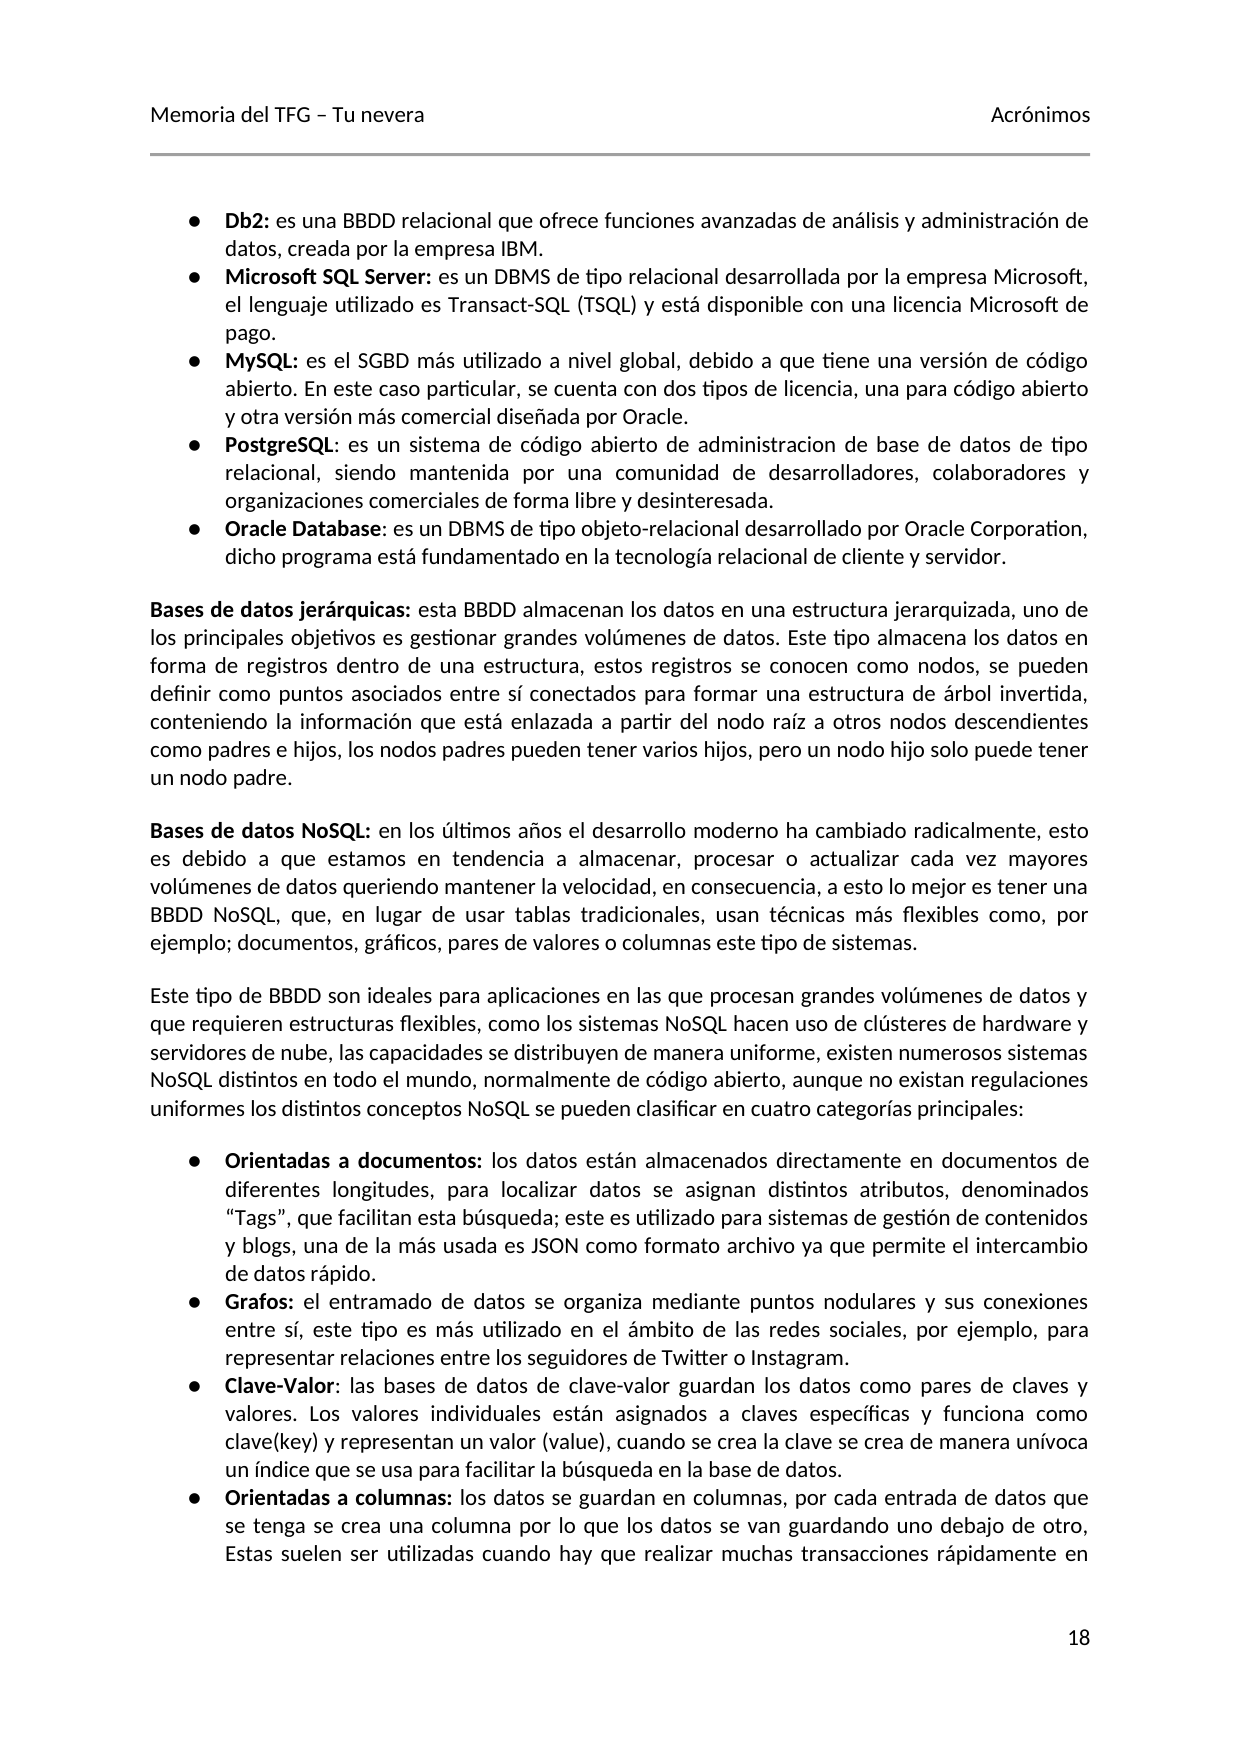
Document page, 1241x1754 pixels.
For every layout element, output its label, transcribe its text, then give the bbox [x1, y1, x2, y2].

text Este tipo de BBDD son ideales para aplicaciones en las que procesan grandes volúmenes de datos y que requieren estructuras flexibles, como los sistemas NoSQL hacen uso de clústeres de hardware y servidores de nube, las capacidades se distribuyen de manera uniforme, existen numerosos sistemas NoSQL distintos en todo el mundo, normalmente de código abierto, aunque no existan regulaciones uniformes los distintos conceptos NoSQL se pueden clasificar en cuatro categorías principales: [150, 982, 1090, 1122]
list Grafos: el entramado de datos se organiza mediante puntos nodulares y sus conexiones entre sí, este tipo es más utilizado en el ámbito de las redes sociales, por ejemplo, para representar relaciones entre los seguidores de Twitter o Instagram. [187, 1287, 1090, 1371]
list MySQL: es el SGBD más utilizado a nivel global, debido a que tiene una versión de código abierto. En este caso particular, se cuenta con dos tipos de licencia, una para código abierto y otra versión más comercial diseñada por Oracle. [187, 346, 1090, 430]
list Microsoft SQL Server: es un DBMS de tipo relacional desarrollada por la empresa Microsoft, el lenguaje utilizado es Transact-SQL (TSQL) y está disponible con una licencia Microsoft de pago. [187, 262, 1090, 346]
text Bases de datos NoSQL: en los últimos años el desarrollo moderno ha cambiado radicalmente, esto es debido a que estamos en tendencia a almacenar, procesar o actualizar cada vez mayores volúmenes de datos queriendo mantener la velocidad, en consecuencia, a esto lo mejor es tener una BBDD NoSQL, que, en lugar de usar tablas tradicionales, usan técnicas más flexibles como, por ejemplo; documentos, gráficos, pares de valores o columnas este tipo de sistemas. [150, 816, 1090, 957]
text Bases de datos jerárquicas: esta BBDD almacenan los datos en una estructura jerarquizada, uno de los principales objetivos es gestionar grandes volúmenes de datos. Este tipo almacena los datos en forma de registros dentro de una estructura, estos registros se conocen como nodos, se pueden definir como puntos asociados entre sí conectados para formar una estructura de árbol invertida, conteniendo la información que está enlazada a partir del nodo raíz a otros nodos descendientes como padres e hijos, los nodos padres pueden tener varios hijos, pero un nodo hijo solo puede tener un nodo padre. [150, 595, 1090, 791]
list Clave-Valor: las bases de datos de clave-valor guardan los datos como pares de claves y valores. Los valores individuales están asignados a claves específicas y funciona como clave(key) y representan un valor (value), cuando se crea la clave se crea de manera unívoca un índice que se usa para facilitar la búsqueda en la base de datos. [187, 1371, 1090, 1483]
list Db2: es una BBDD relacional que ofrece funciones avanzadas de análisis y administración de datos, creada por la empresa IBM. [187, 206, 1090, 262]
list PostgreSQL: es un sistema de código abierto de administracion de base de datos de tipo relacional, siendo mantenida por una comunidad de desarrolladores, colaboradores y organizaciones comerciales de forma libre y desinteresada. [187, 430, 1090, 514]
list Orientadas a documentos: los datos están almacenados directamente en documentos de diferentes longitudes, para localizar datos se asignan distintos atributos, denominados “Tags”, que facilitan esta búsqueda; este es utilizado para sistemas de gestión de contenidos y blogs, una de la más usada es JSON como formato archivo ya que permite el intercambio de datos rápido. [187, 1147, 1090, 1287]
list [187, 1483, 1090, 1567]
list Oracle Database: es un DBMS de tipo objeto-relacional desarrollado por Oracle Corporation, dicho programa está fundamentado en la tecnología relacional de cliente y servidor. [187, 514, 1090, 570]
